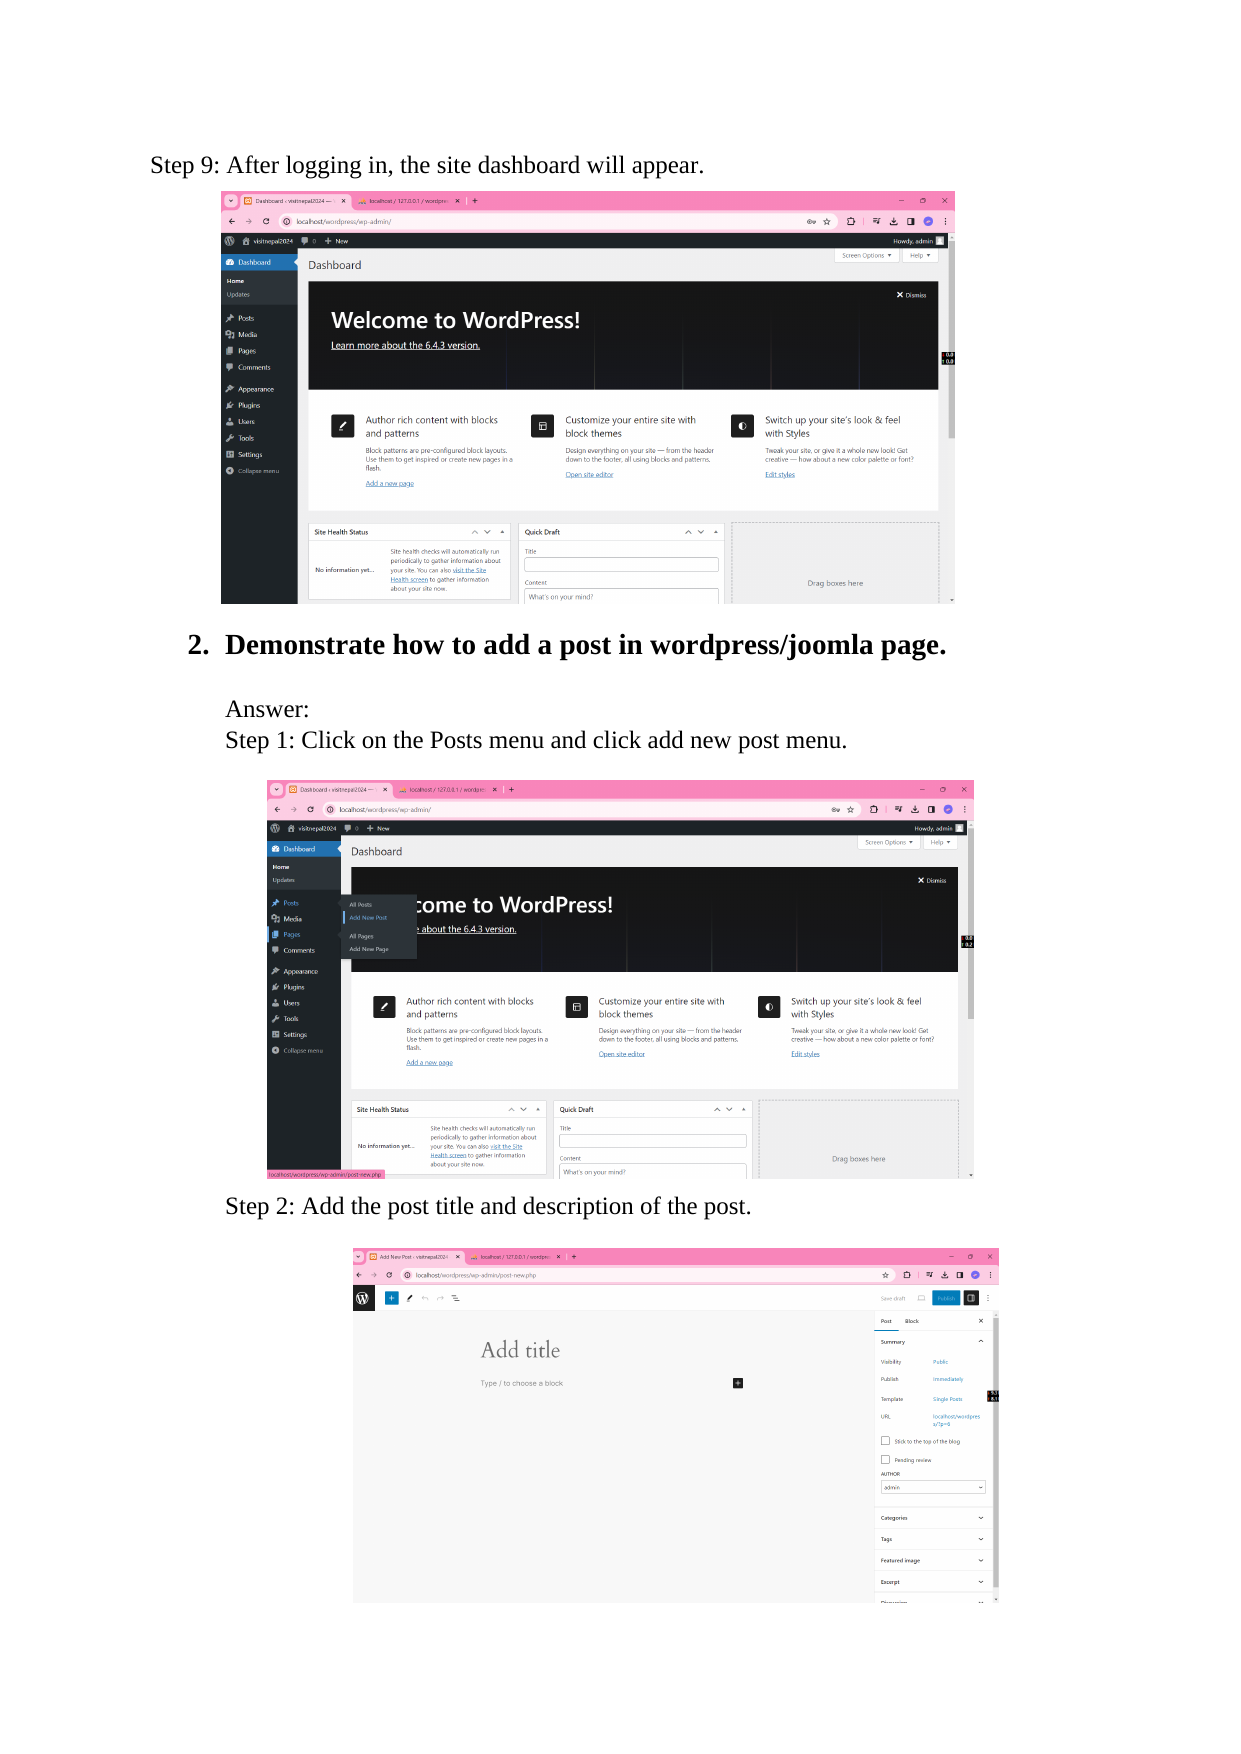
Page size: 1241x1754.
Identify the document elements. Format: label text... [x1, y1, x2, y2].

picture [267, 780, 974, 1179]
text Step 9: After logging in, the site dashboard will appear. [150, 150, 1090, 179]
picture [221, 191, 955, 604]
picture [353, 1248, 999, 1603]
list Step 1: Click on the Posts menu and click add new post menu. [225, 725, 1090, 754]
list Step 2: Add the post title and description of the post. [225, 1191, 1090, 1220]
list Demonstrate how to add a post in wordpress/joomla page. [187, 627, 1090, 661]
list Answer: [225, 694, 1090, 723]
